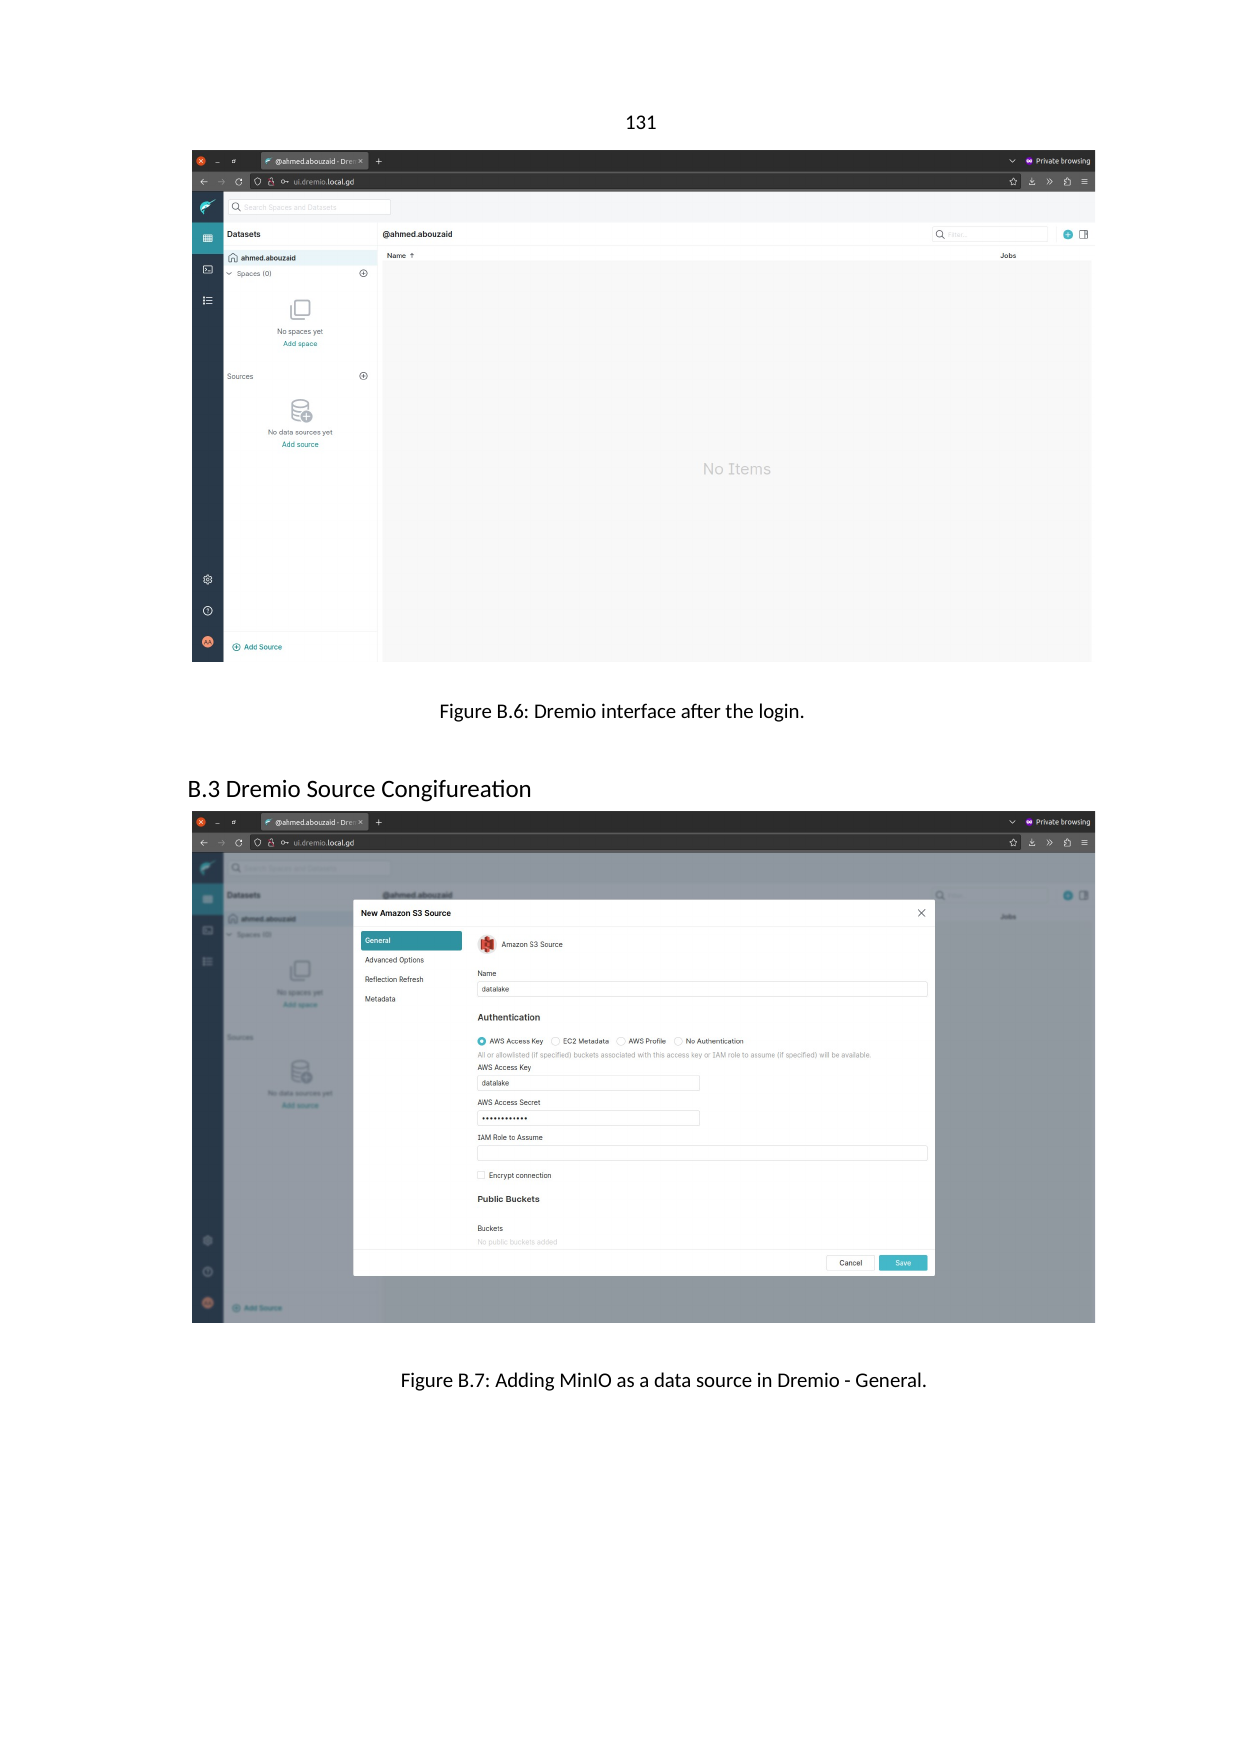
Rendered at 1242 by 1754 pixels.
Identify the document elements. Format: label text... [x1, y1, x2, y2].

picture [192, 150, 1096, 662]
text B.3 Dremio Source Congifureation [187, 773, 975, 804]
text Figure B.7: Adding MinIO as a data source in Dremio - General. [189, 1367, 927, 1392]
text Figure B.6: Dremio interface after the login. [439, 698, 975, 723]
picture [192, 811, 1096, 1323]
